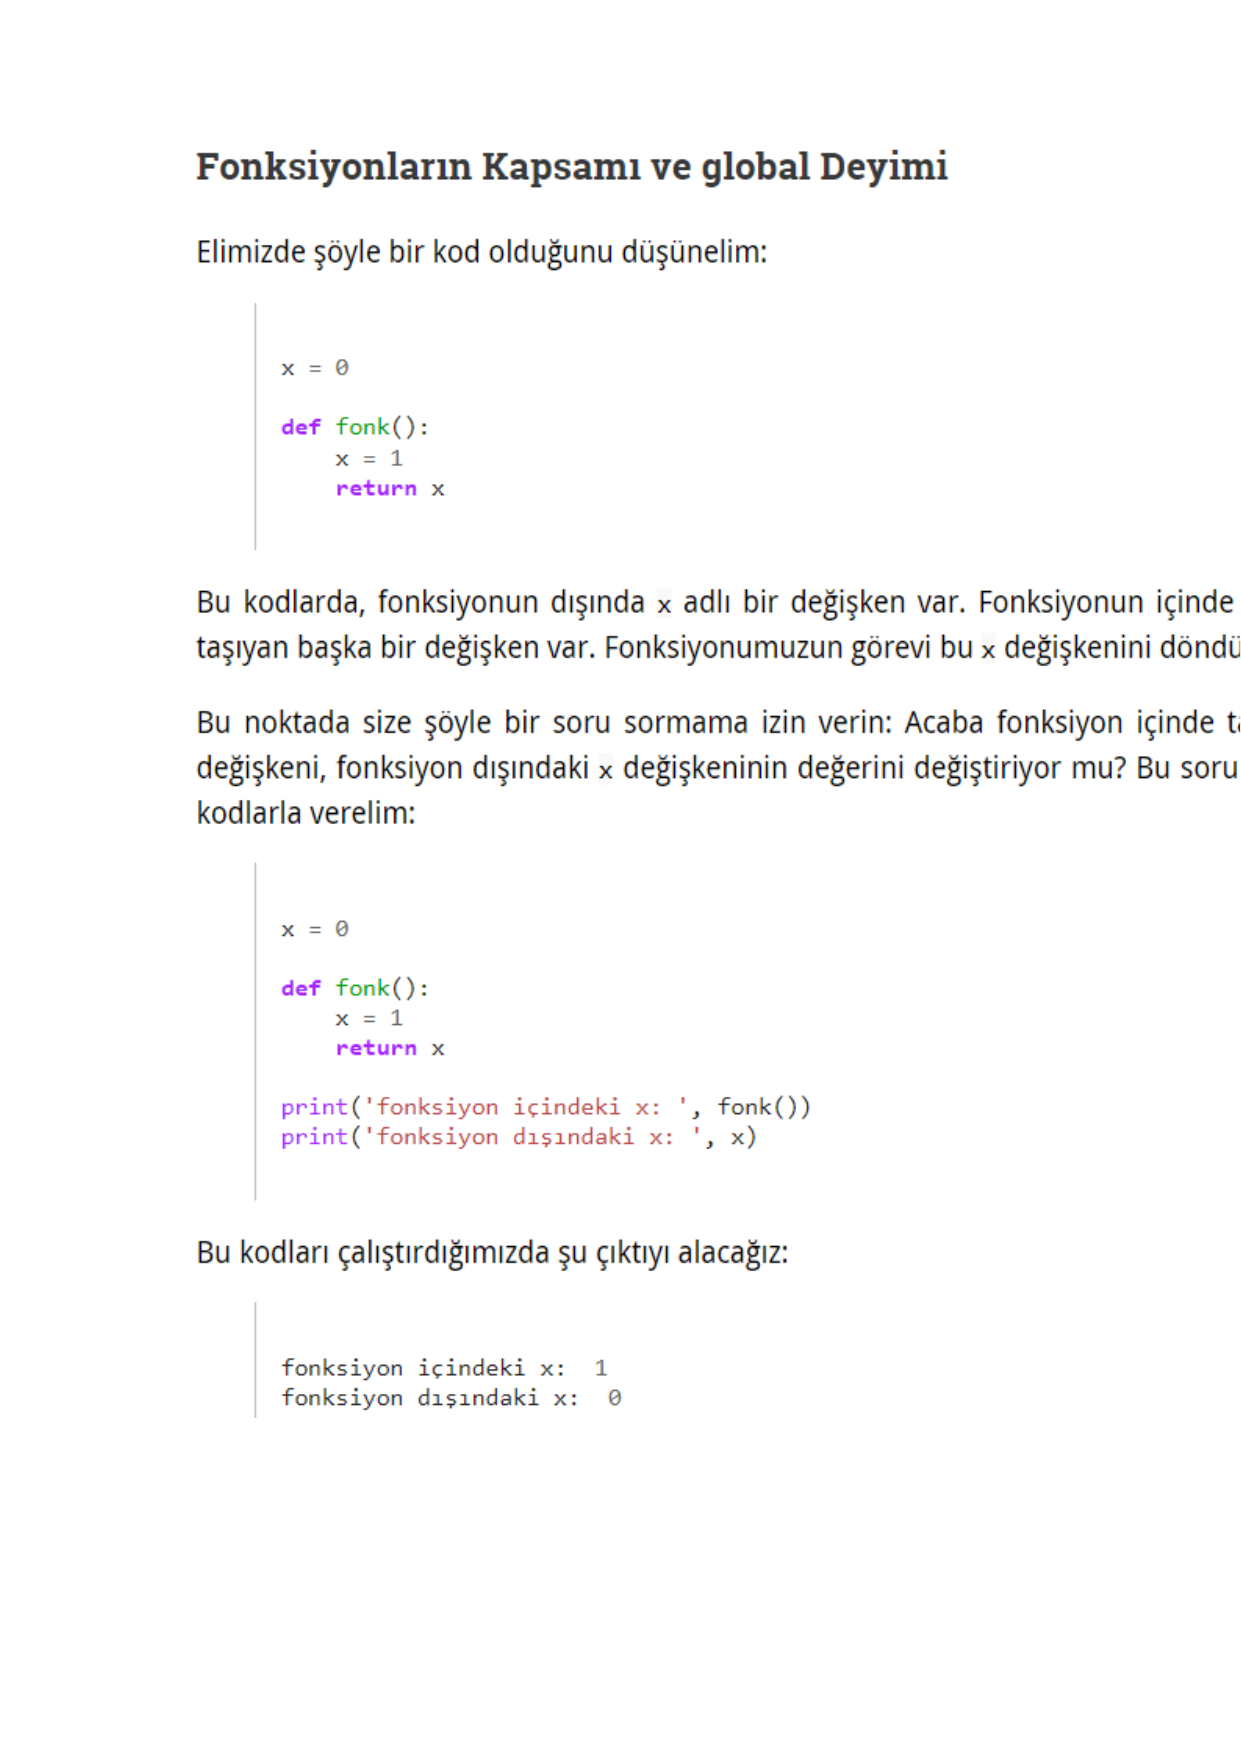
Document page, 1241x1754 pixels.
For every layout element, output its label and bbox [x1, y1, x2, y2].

picture [147, 147, 1241, 1418]
